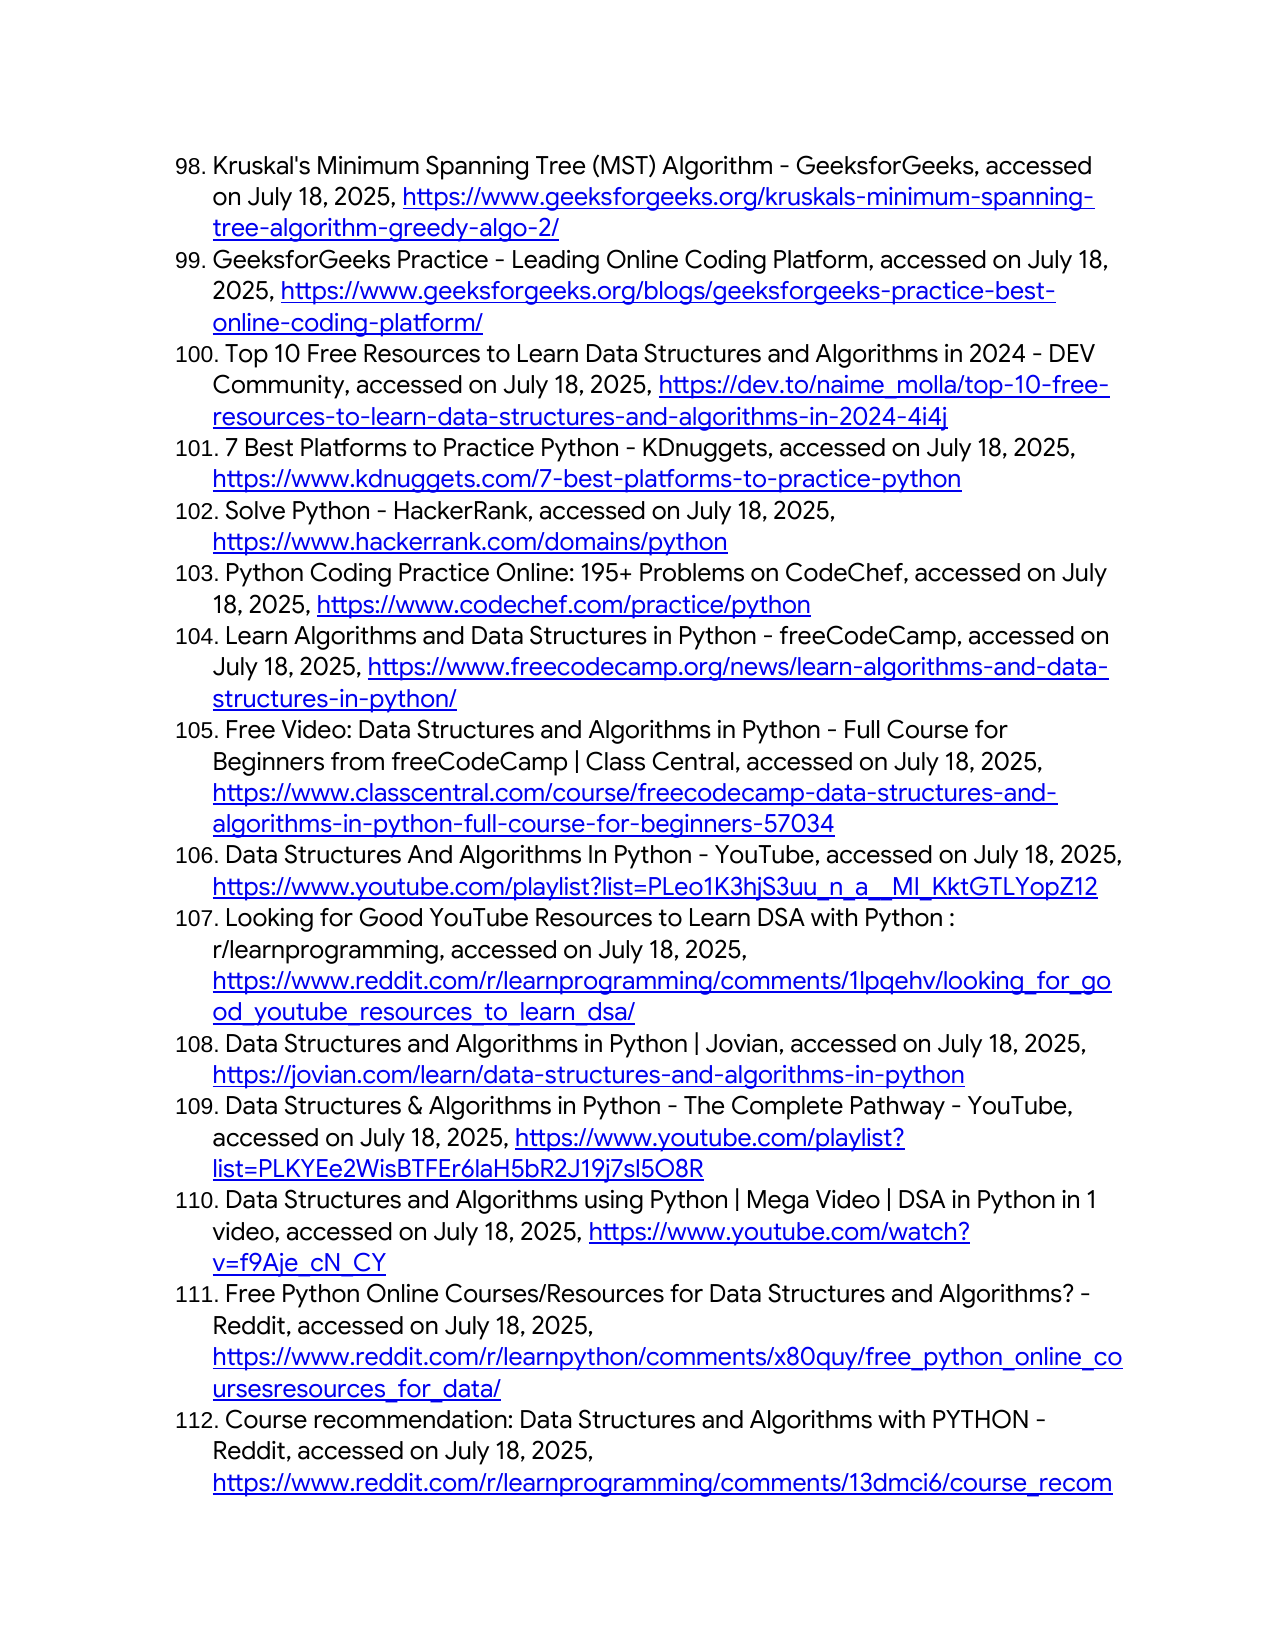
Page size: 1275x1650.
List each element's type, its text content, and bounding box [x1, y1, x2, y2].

list Data Structures and Algorithms using Python | Mega Video | DSA in Python in 1 video, accessed on July 18, 2025, https://www.youtube.com/watch?v=f9Aje_cN_CY [175, 1185, 1125, 1279]
list Top 10 Free Resources to Learn Data Structures and Algorithms in 2024 - DEV Community, accessed on July 18, 2025, https://dev.to/naime_molla/top-10-free-resources-to-learn-data-structures-and-algorithms-in-2024-4i4j [175, 338, 1125, 432]
list GeeksforGeeks Practice - Leading Online Coding Platform, accessed on July 18, 2025, https://www.geeksforgeeks.org/blogs/geeksforgeeks-practice-best-online-coding-platform/ [175, 244, 1125, 338]
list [175, 1404, 1125, 1498]
list Data Structures and Algorithms in Python | Jovian, accessed on July 18, 2025, https://jovian.com/learn/data-structures-and-algorithms-in-python [175, 1028, 1125, 1091]
list Free Python Online Courses/Resources for Data Structures and Algorithms? - Reddit, accessed on July 18, 2025, https://www.reddit.com/r/learnpython/comments/x80quy/free_python_online_coursesresources_for_data/ [175, 1279, 1125, 1404]
list Learn Algorithms and Data Structures in Python - freeCodeCamp, accessed on July 18, 2025, https://www.freecodecamp.org/news/learn-algorithms-and-data-structures-in-python/ [175, 620, 1125, 714]
list 7 Best Platforms to Practice Python - KDnuggets, accessed on July 18, 2025, https://www.kdnuggets.com/7-best-platforms-to-practice-python [175, 432, 1125, 495]
list Kruskal's Minimum Spanning Tree (MST) Algorithm - GeeksforGeeks, accessed on July 18, 2025, https://www.geeksforgeeks.org/kruskals-minimum-spanning-tree-algorithm-greedy-algo-2/ [175, 150, 1125, 244]
list Python Coding Practice Online: 195+ Problems on CodeChef, accessed on July 18, 2025, https://www.codechef.com/practice/python [175, 558, 1125, 620]
list Free Video: Data Structures and Algorithms in Python - Full Course for Beginners from freeCodeCamp | Class Central, accessed on July 18, 2025, https://www.classcentral.com/course/freecodecamp-data-structures-and-algorithms-in-python-full-course-for-beginners-57034 [175, 714, 1125, 840]
list Data Structures & Algorithms in Python - The Complete Pathway - YouTube, accessed on July 18, 2025, https://www.youtube.com/playlist?list=PLKYEe2WisBTFEr6laH5bR2J19j7sl5O8R [175, 1091, 1125, 1185]
list Solve Python - HackerRank, accessed on July 18, 2025, https://www.hackerrank.com/domains/python [175, 495, 1125, 558]
list Looking for Good YouTube Resources to Learn DSA with Python : r/learnprogramming, accessed on July 18, 2025, https://www.reddit.com/r/learnprogramming/comments/1lpqehv/looking_for_good_youtube_resources_to_learn_dsa/ [175, 902, 1125, 1028]
list Data Structures And Algorithms In Python - YouTube, accessed on July 18, 2025, https://www.youtube.com/playlist?list=PLeo1K3hjS3uu_n_a__MI_KktGTLYopZ12 [175, 840, 1125, 902]
